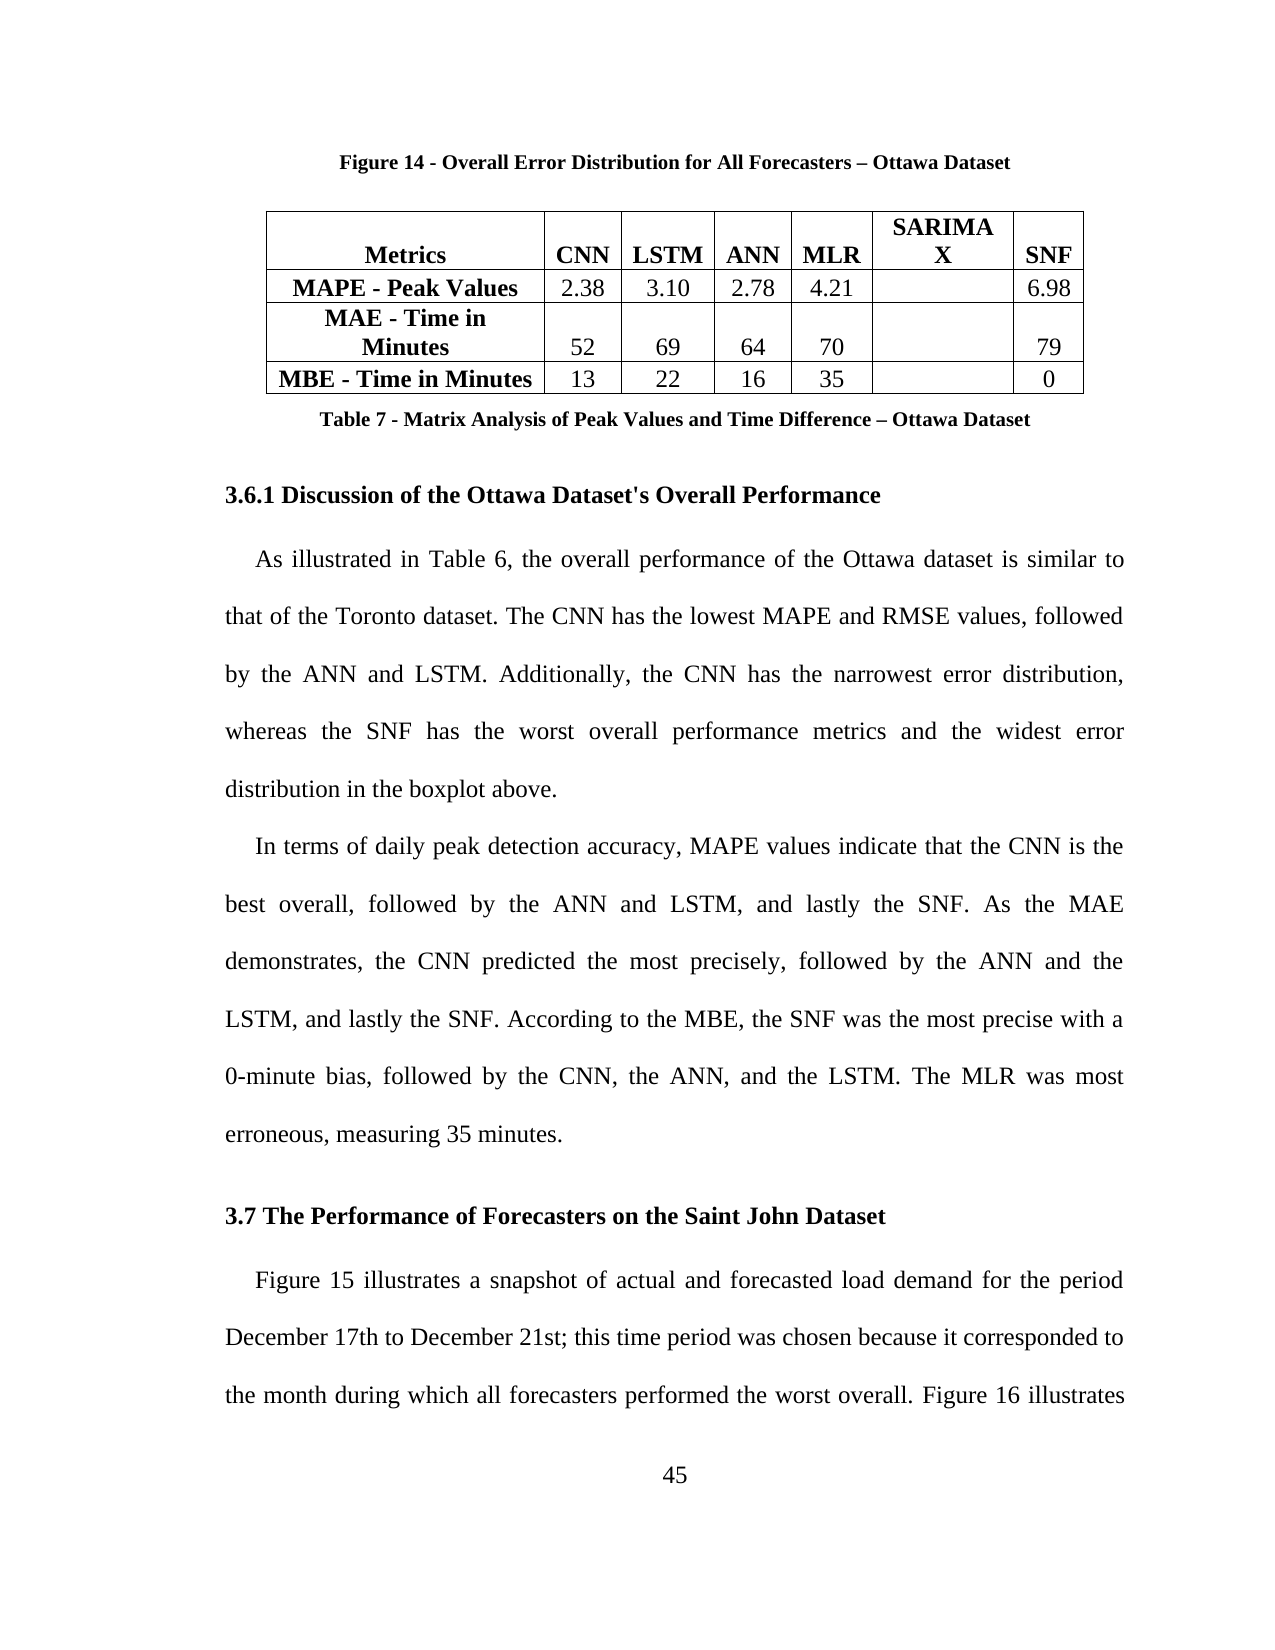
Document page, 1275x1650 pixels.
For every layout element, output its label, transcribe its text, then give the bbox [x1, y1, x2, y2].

text Table 7 - Matrix Analysis of Peak Values and Time Difference – Ottawa Dataset [225, 407, 1125, 431]
table_cell 64 [715, 303, 791, 361]
table_cell 2.38 [545, 270, 621, 302]
table_cell MAE - Time in Minutes [267, 303, 544, 361]
table_header CNN [545, 212, 621, 269]
subtitle 3.7 The Performance of Forecasters on the Saint John Dataset [225, 1201, 1125, 1230]
subtitle 3.6.1 Discussion of the Ottawa Dataset's Overall Performance [225, 480, 1125, 509]
text As illustrated in Table 6, the overall performance of the Ottawa dataset is similar to that of the Toronto dataset. The CNN has the lowest MAPE and RMSE values, followed by the ANN and LSTM. Additionally, the CNN has the narrowest error distribution, whereas the SNF has the worst overall performance metrics and the widest error distribution in the boxplot above. [225, 544, 1125, 802]
table_cell MAPE - Peak Values [267, 270, 544, 302]
table_cell [873, 362, 1013, 393]
table_header MLR [792, 212, 872, 269]
table_cell 2.78 [715, 270, 791, 302]
text Figure 14 - Overall Error Distribution for All Forecasters – Ottawa Dataset [225, 150, 1125, 174]
table_header LSTM [622, 212, 714, 269]
table_header Metrics [267, 212, 544, 269]
table_cell 16 [715, 362, 791, 393]
table_header SNF [1014, 212, 1083, 269]
table_cell MBE - Time in Minutes [267, 362, 544, 393]
table_cell 0 [1014, 362, 1083, 393]
table_cell 70 [792, 303, 872, 361]
text In terms of daily peak detection accuracy, MAPE values indicate that the CNN is the best overall, followed by the ANN and LSTM, and lastly the SNF. As the MAE demonstrates, the CNN predicted the most precisely, followed by the ANN and the LSTM, and lastly the SNF. According to the MBE, the SNF was the most precise with a 0-minute bias, followed by the CNN, the ANN, and the LSTM. The MLR was most erroneous, measuring 35 minutes. [225, 831, 1125, 1147]
table_header SARIMAX [873, 212, 1013, 269]
table_cell 35 [792, 362, 872, 393]
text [225, 1265, 1125, 1409]
table_cell 6.98 [1014, 270, 1083, 302]
table_cell 52 [545, 303, 621, 361]
table_cell 13 [545, 362, 621, 393]
table_cell [873, 303, 1013, 361]
table_cell [873, 270, 1013, 302]
table_cell 4.21 [792, 270, 872, 302]
table_cell 79 [1014, 303, 1083, 361]
table_header ANN [715, 212, 791, 269]
table_cell 22 [622, 362, 714, 393]
table_cell 69 [622, 303, 714, 361]
table_cell 3.10 [622, 270, 714, 302]
